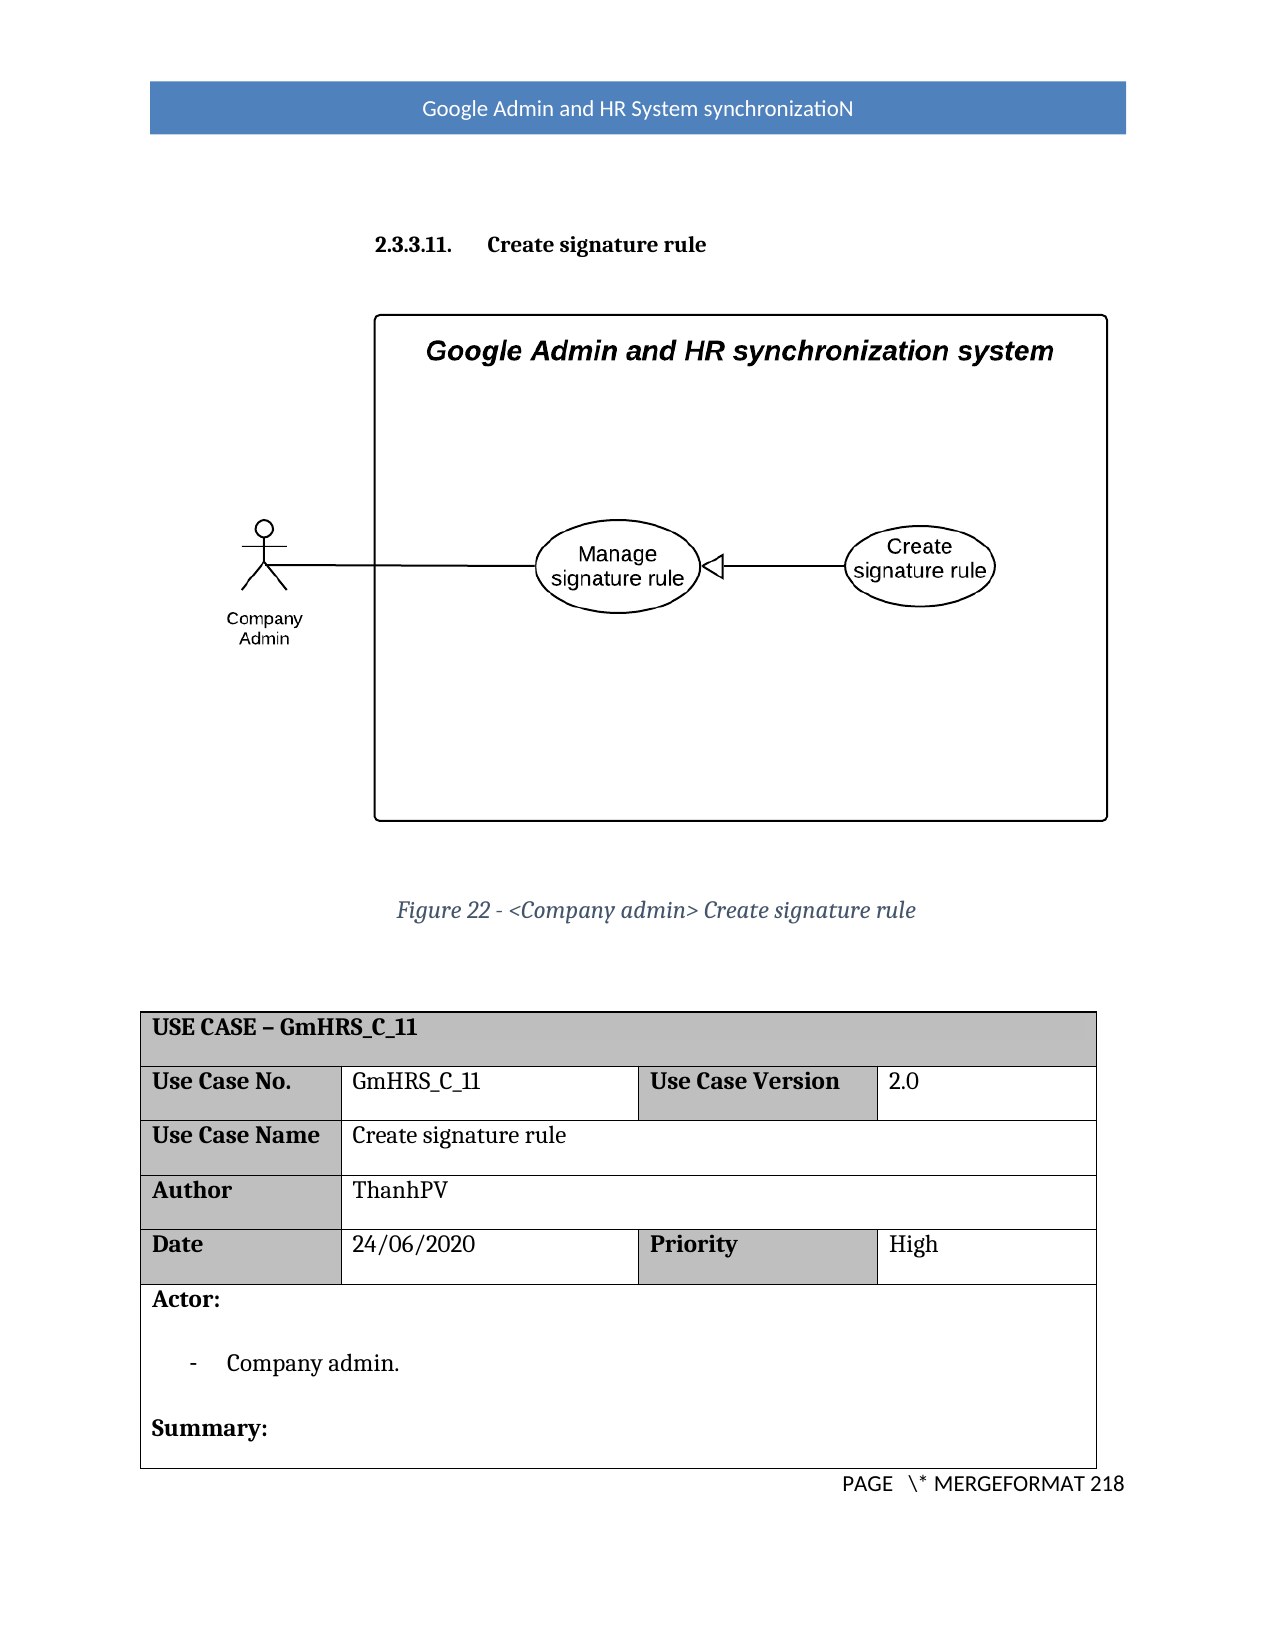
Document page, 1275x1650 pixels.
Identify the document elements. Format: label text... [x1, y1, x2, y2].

table_cell High [878, 1230, 1096, 1284]
table_cell 2.0 [878, 1067, 1096, 1120]
table_cell Author [141, 1176, 341, 1229]
picture [187, 291, 1157, 863]
table_cell Date [141, 1230, 341, 1284]
table_cell ThanhPV [342, 1176, 1096, 1229]
table_cell Priority [639, 1230, 877, 1284]
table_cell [141, 1285, 1096, 1468]
text Figure 22 - <Company admin> Create signature rule [187, 896, 1125, 925]
table_cell Use Case Name [141, 1121, 341, 1175]
table_cell 24/06/2020 [342, 1230, 638, 1284]
table_cell GmHRS_C_11 [342, 1067, 638, 1120]
table_cell Use Case No. [141, 1067, 341, 1120]
table_cell Create signature rule [342, 1121, 1096, 1175]
table_cell Use Case Version [639, 1067, 877, 1120]
subtitle Create signature rule [375, 232, 1125, 258]
table_header USE CASE – GmHRS_C_11 [141, 1013, 1096, 1066]
